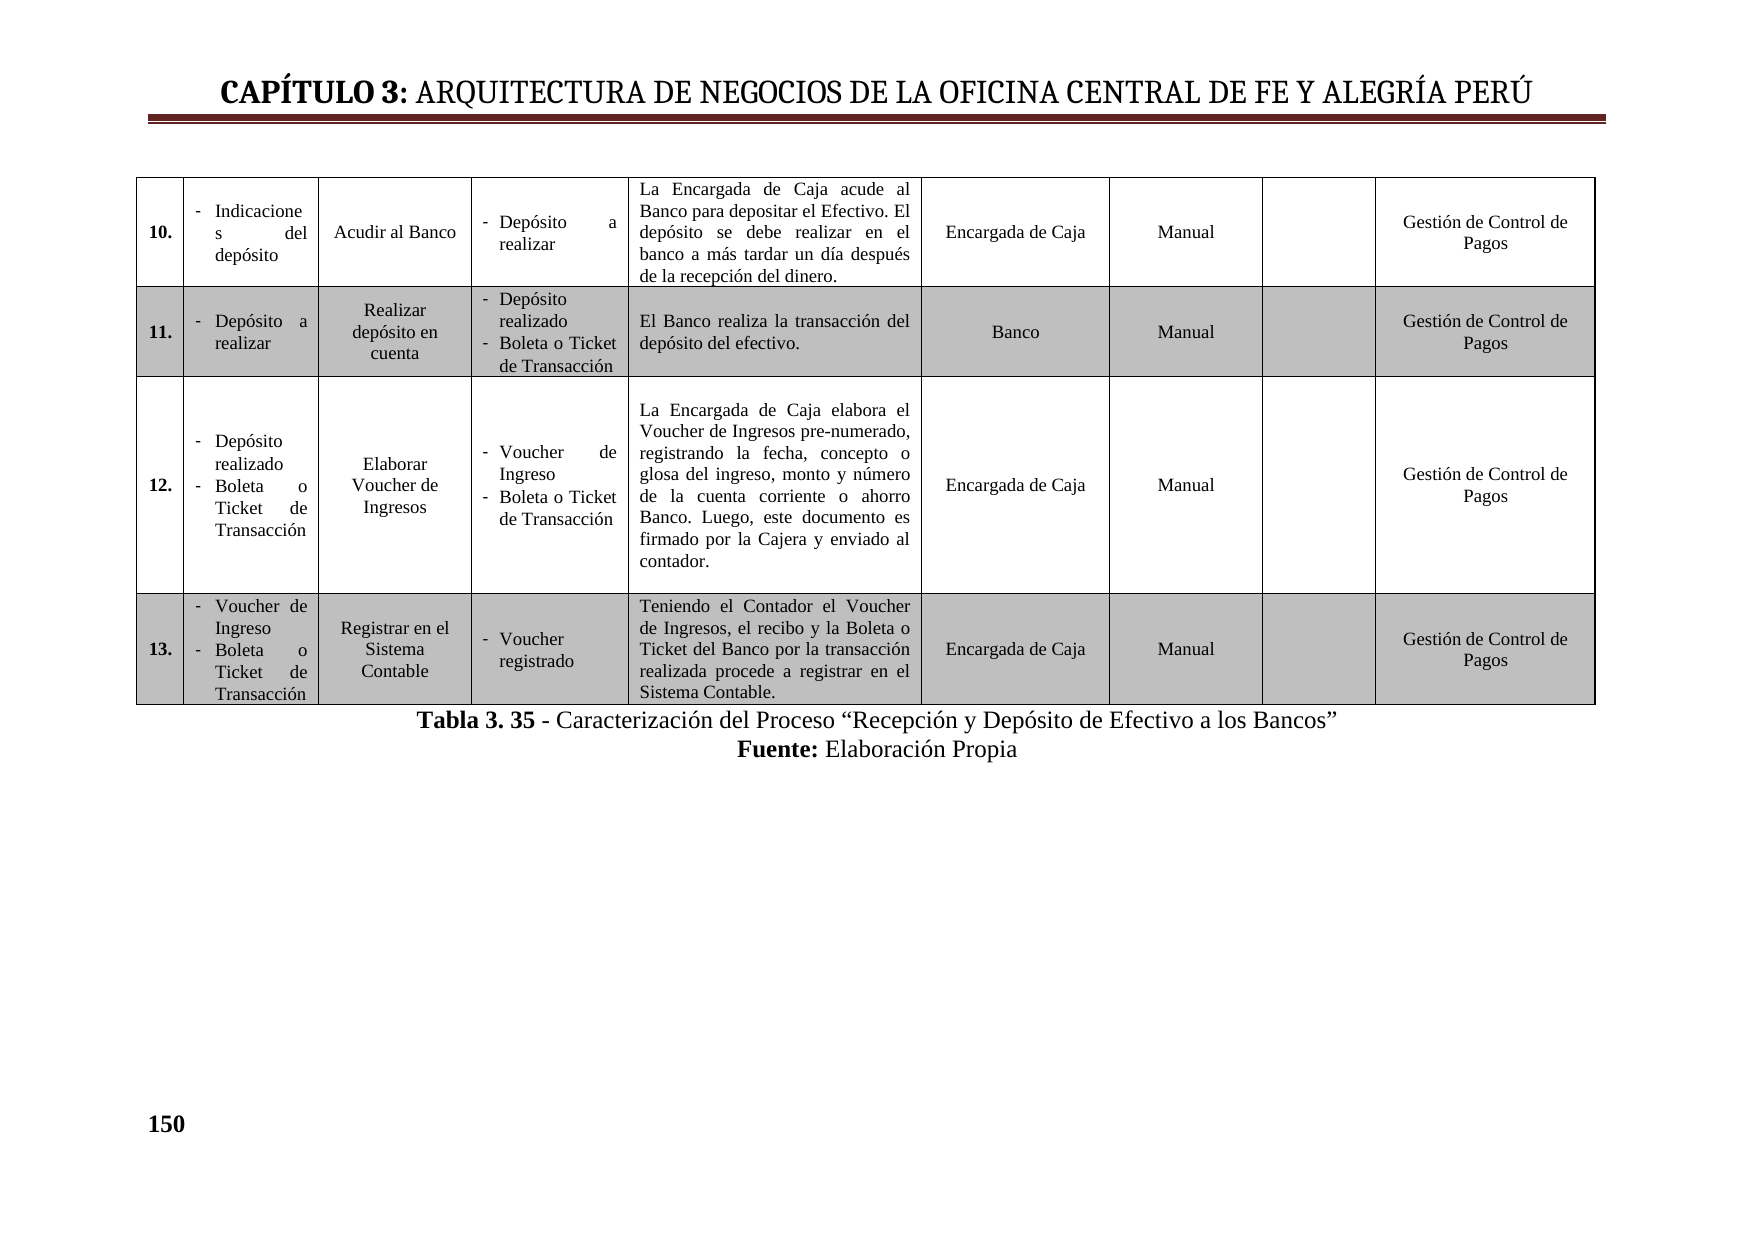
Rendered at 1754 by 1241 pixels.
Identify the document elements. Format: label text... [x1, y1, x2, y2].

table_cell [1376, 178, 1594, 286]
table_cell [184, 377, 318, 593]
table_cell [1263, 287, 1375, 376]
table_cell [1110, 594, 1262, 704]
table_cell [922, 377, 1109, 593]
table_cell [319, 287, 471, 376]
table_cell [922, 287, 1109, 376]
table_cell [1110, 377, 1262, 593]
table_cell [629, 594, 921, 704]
text Tabla 3. 35 - Caracterización del Proceso “Recepción y Depósito de Efectivo a los Bancos” [148, 705, 1606, 734]
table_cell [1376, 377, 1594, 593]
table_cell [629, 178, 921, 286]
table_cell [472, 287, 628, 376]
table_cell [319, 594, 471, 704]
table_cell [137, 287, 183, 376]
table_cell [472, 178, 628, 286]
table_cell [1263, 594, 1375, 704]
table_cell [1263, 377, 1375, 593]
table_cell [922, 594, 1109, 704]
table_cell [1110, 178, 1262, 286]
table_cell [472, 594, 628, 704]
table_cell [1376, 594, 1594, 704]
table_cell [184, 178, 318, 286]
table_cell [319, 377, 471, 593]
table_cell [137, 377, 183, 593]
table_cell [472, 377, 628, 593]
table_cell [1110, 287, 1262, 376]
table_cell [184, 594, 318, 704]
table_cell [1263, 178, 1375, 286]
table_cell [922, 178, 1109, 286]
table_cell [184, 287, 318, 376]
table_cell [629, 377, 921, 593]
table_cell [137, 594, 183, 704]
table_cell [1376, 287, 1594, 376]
text Fuente: Elaboración Propia [148, 734, 1606, 763]
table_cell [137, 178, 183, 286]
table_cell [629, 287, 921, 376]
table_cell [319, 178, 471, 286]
